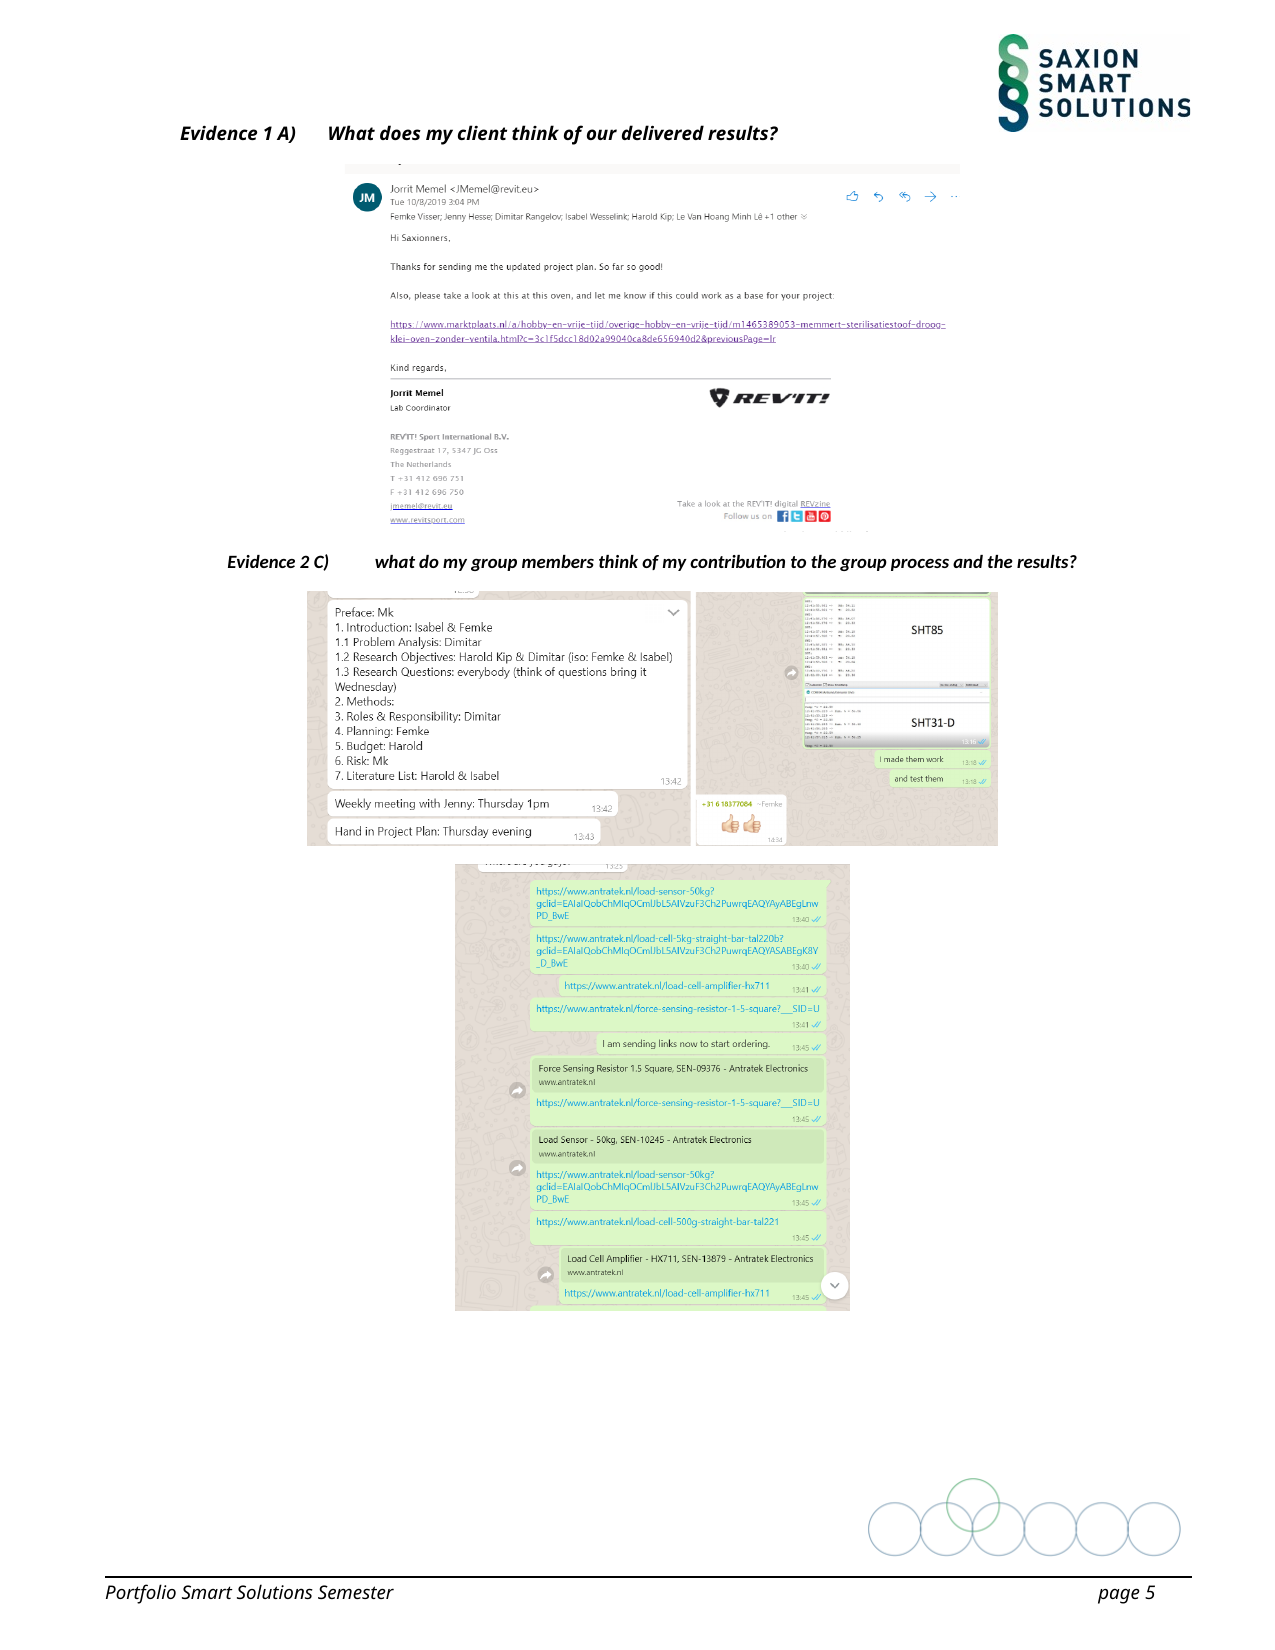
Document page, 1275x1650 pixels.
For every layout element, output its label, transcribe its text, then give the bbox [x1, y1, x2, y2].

text Evidence 2 C) what do my group members think of my contribution to the group process and the results? [180, 551, 1125, 573]
picture [857, 1458, 1203, 1586]
picture [695, 592, 998, 846]
picture [344, 164, 960, 532]
picture [307, 591, 691, 846]
text Evidence 1 A) What does my client think of our delivered results? [180, 120, 1125, 146]
picture [455, 864, 850, 1311]
picture [998, 34, 1191, 132]
